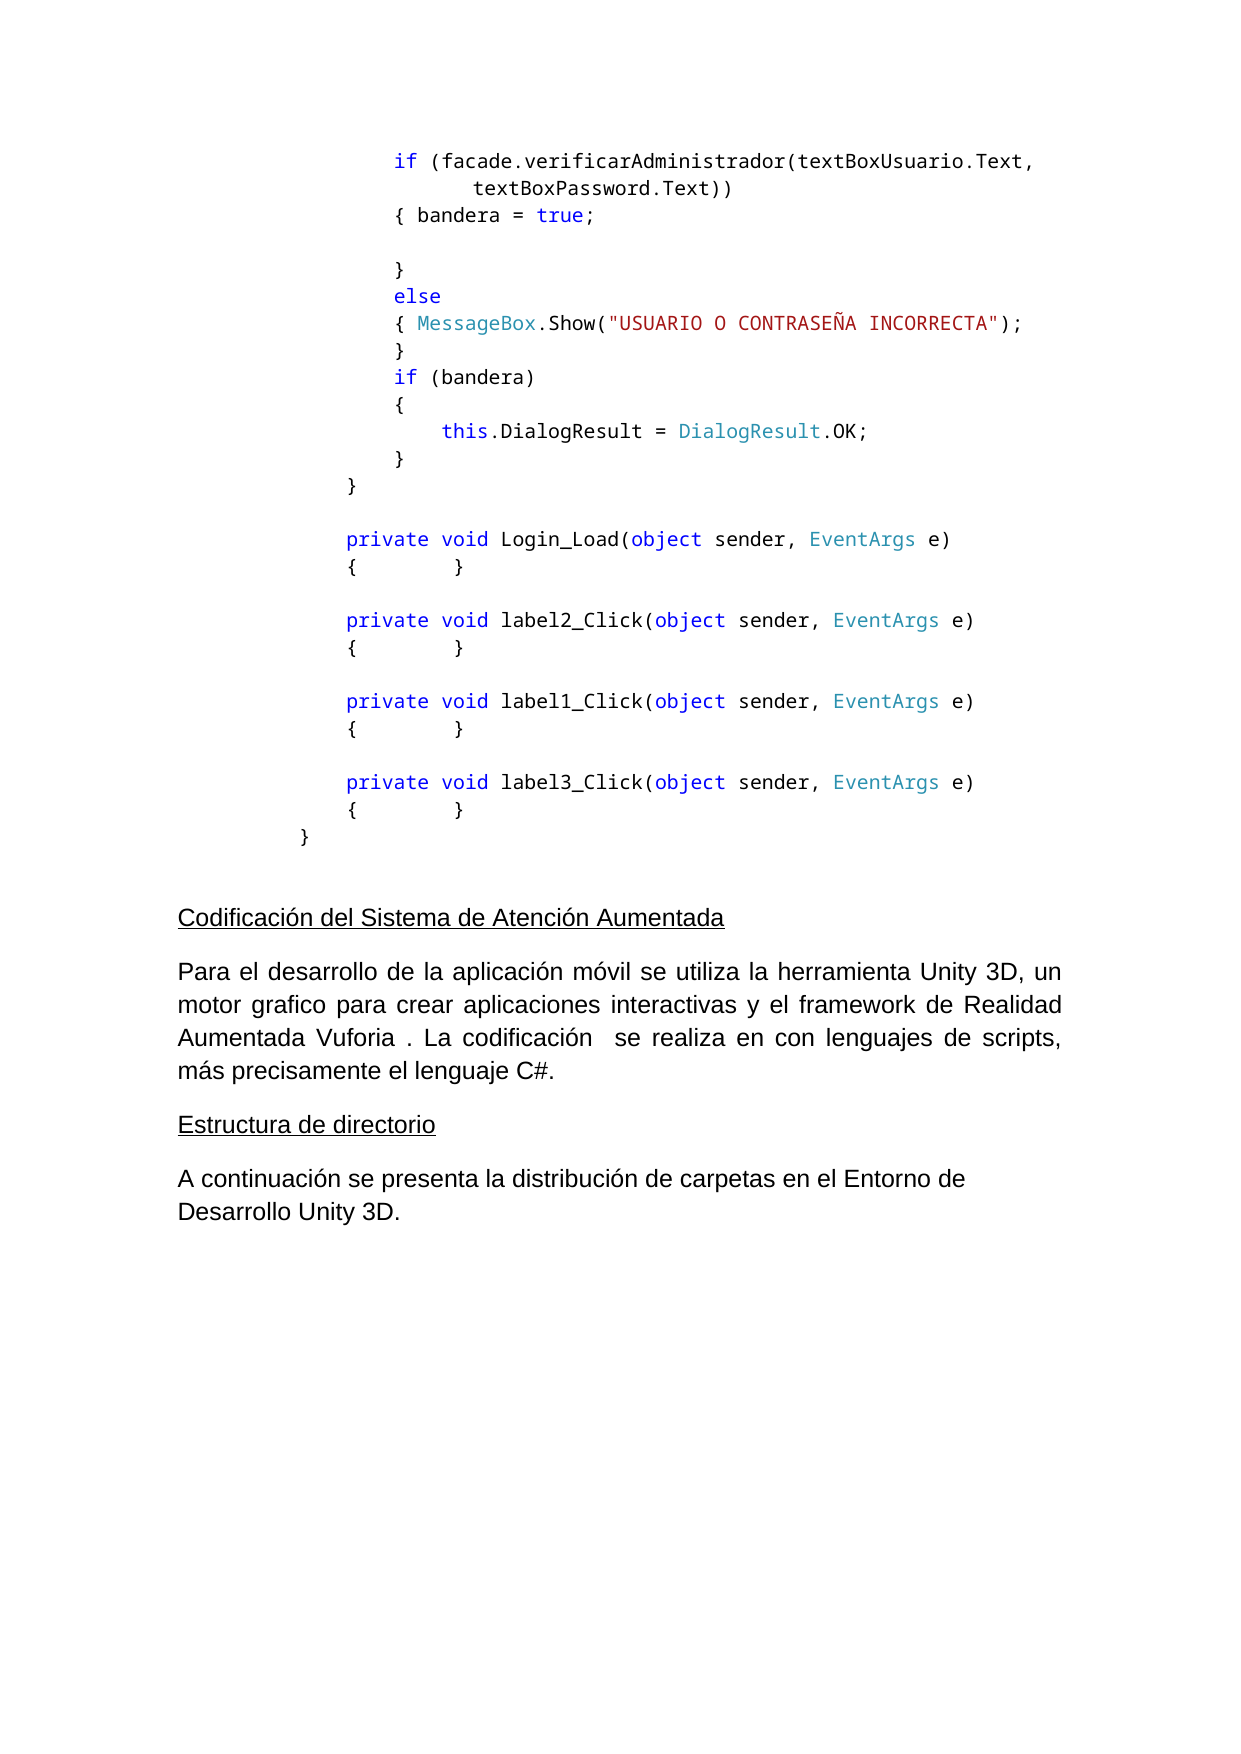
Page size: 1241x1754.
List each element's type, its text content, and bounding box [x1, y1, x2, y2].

text Estructura de directorio [177, 1110, 1063, 1138]
text } [251, 822, 1063, 849]
text private void Login_Load(object sender, EventArgs e) [251, 525, 1063, 552]
text { } [251, 795, 1063, 822]
text Para el desarrollo de la aplicación móvil se utiliza la herramienta Unity 3D, un motor grafico para crear aplicaciones interactivas y el framework de Realidad Aumentada Vuforia . La codificación se realiza en con lenguajes de scripts, más precisamente el lenguaje C#. [177, 957, 1063, 1084]
text { MessageBox.Show("USUARIO O CONTRASEÑA INCORRECTA"); [251, 309, 1063, 336]
text else [251, 282, 1063, 309]
text if (facade.verificarAdministrador(textBoxUsuario.Text, textBoxPassword.Text)) [251, 148, 1063, 202]
text } [251, 471, 1063, 498]
text private void label1_Click(object sender, EventArgs e) [251, 687, 1063, 714]
text private void label3_Click(object sender, EventArgs e) [251, 768, 1063, 795]
text if (bandera) [251, 363, 1063, 390]
text { bandera = true; [251, 202, 1063, 228]
text { } [251, 714, 1063, 741]
text } [251, 256, 1063, 282]
text { } [251, 552, 1063, 579]
text Codificación del Sistema de Atención Aumentada [177, 903, 1063, 932]
text } [251, 444, 1063, 471]
text private void label2_Click(object sender, EventArgs e) [251, 606, 1063, 633]
text this.DialogResult = DialogResult.OK; [251, 417, 1063, 444]
text A continuación se presenta la distribución de carpetas en el Entorno de Desarrollo Unity 3D. [177, 1163, 1063, 1225]
text } [251, 336, 1063, 363]
text { [251, 390, 1063, 417]
text { } [251, 633, 1063, 660]
